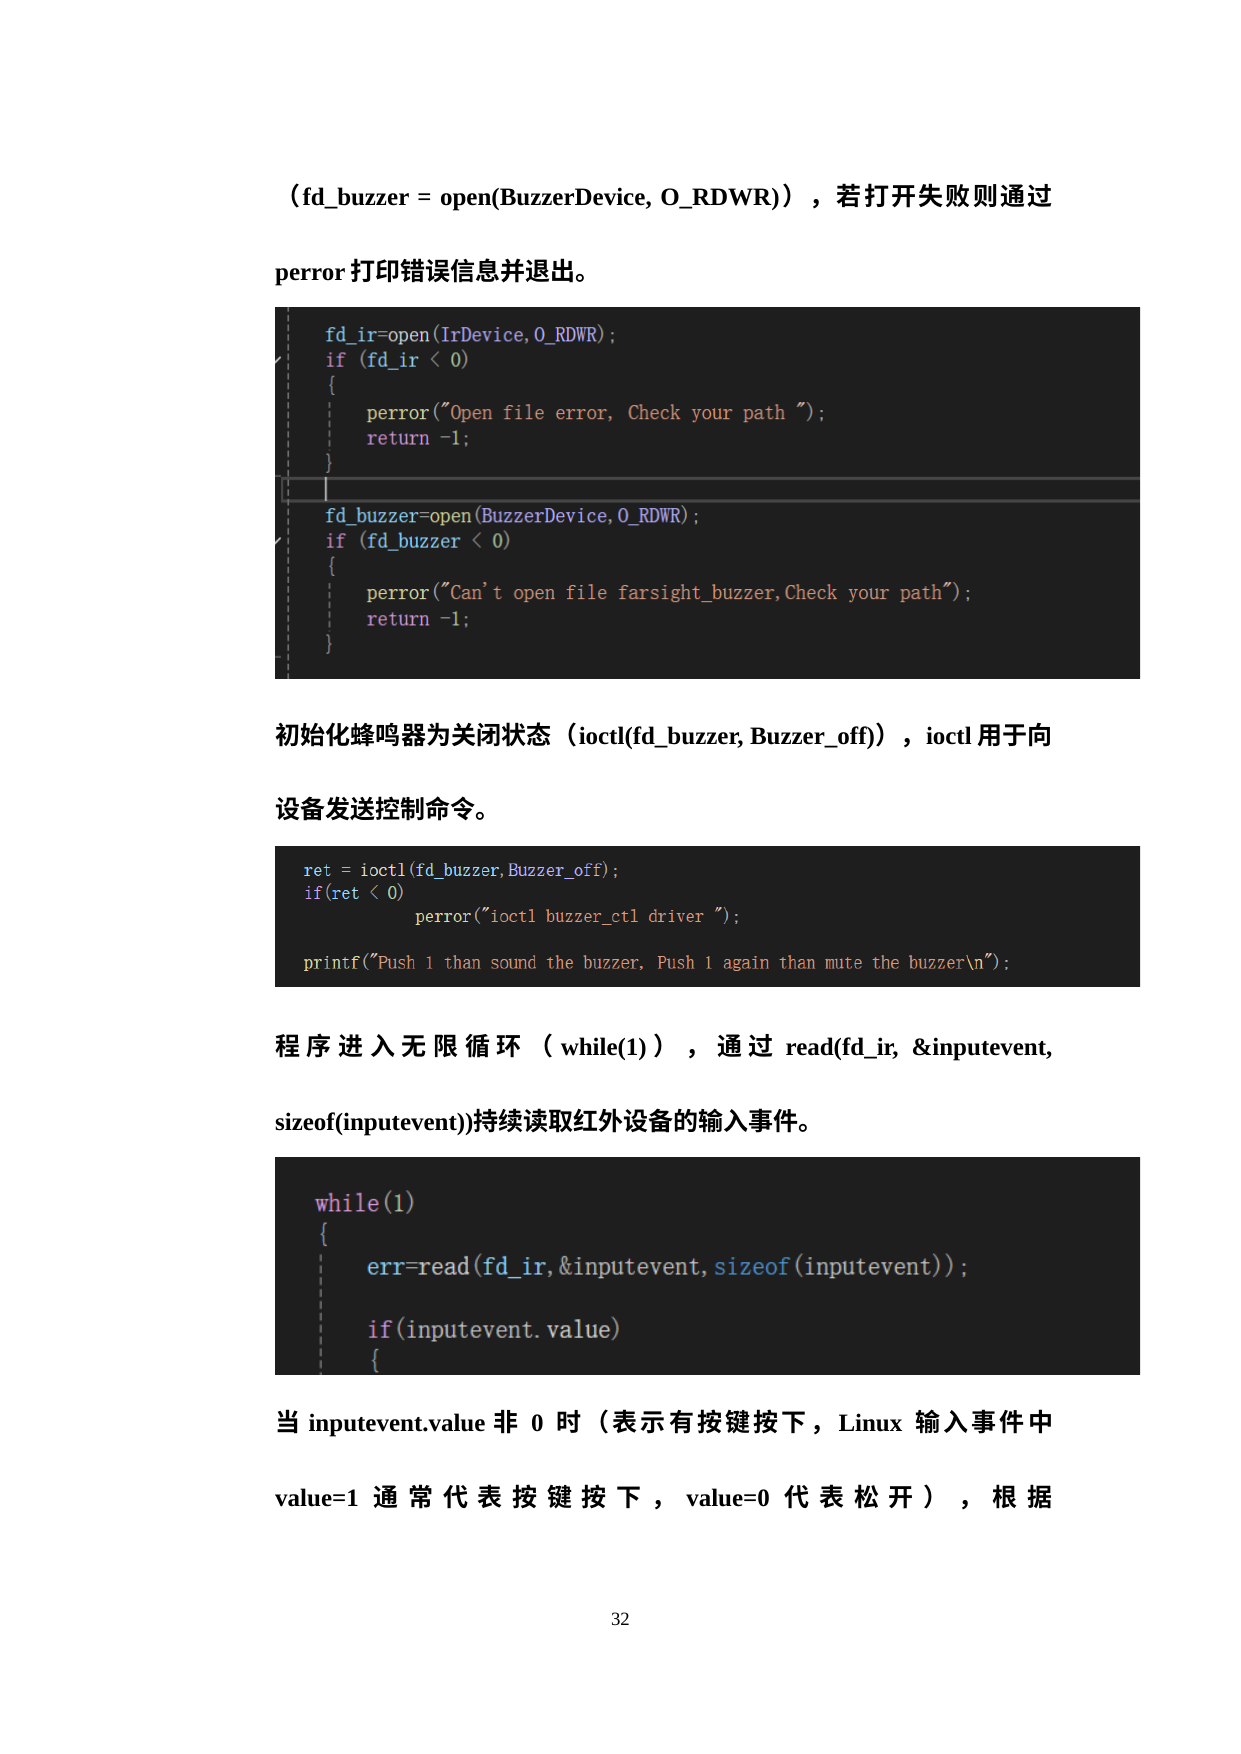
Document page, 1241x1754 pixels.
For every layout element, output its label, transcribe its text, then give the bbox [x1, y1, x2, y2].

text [275, 1388, 1053, 1528]
text 初始化蜂鸣器为关闭状态（ioctl(fd_buzzer, Buzzer_off)），ioctl用于向设备发送控制命令。 [275, 701, 1053, 841]
picture [275, 846, 1141, 987]
picture [275, 1157, 1141, 1375]
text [275, 162, 1053, 302]
picture [275, 307, 1141, 679]
text 程序进入无限循环（while(1)），通过read(fd_ir, &inputevent, sizeof(inputevent))持续读取红外设备的输入事件。 [275, 1012, 1053, 1152]
